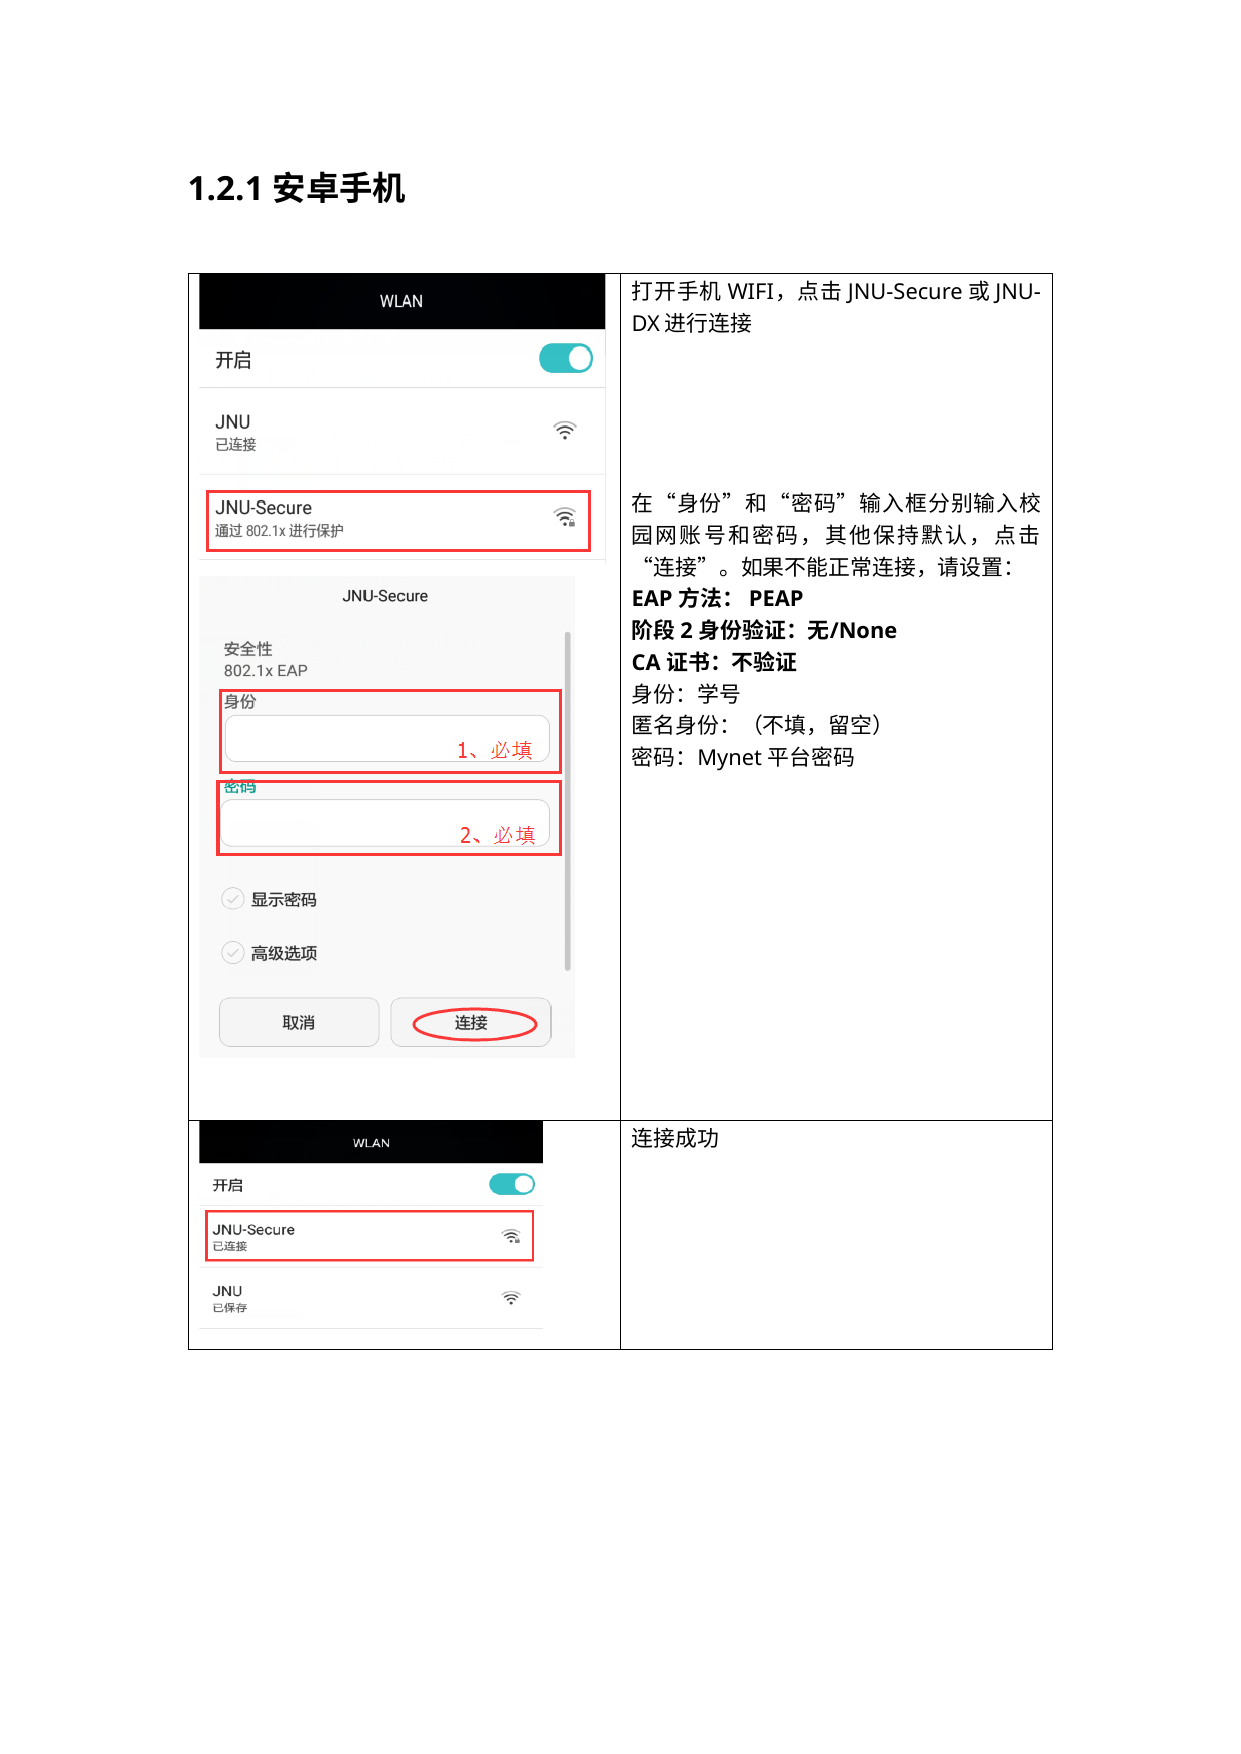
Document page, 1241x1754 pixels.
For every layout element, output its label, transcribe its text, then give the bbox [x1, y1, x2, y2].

table_header 打开手机WIFI，点击JNU-Secure或JNU-DX进行连接 在“身份”和“密码”输入框分别输入校园网账号和密码，其他保持默认，点击 “连接”。如果不能正常连接，请设置： EAP 方法： PEAP 阶段 2 身份验证：无/None CA 证书：不验证 身份：学号 匿名身份：（不填，留空） 密码：Mynet 平台密码 [621, 274, 1052, 1119]
table_cell [189, 1121, 620, 1349]
subtitle 1.2.1 安卓手机 [187, 162, 1053, 210]
picture [199, 1120, 543, 1337]
picture [199, 273, 606, 564]
picture [199, 576, 575, 1058]
table_cell 连接成功 [621, 1121, 1052, 1349]
table_header [189, 274, 620, 1119]
